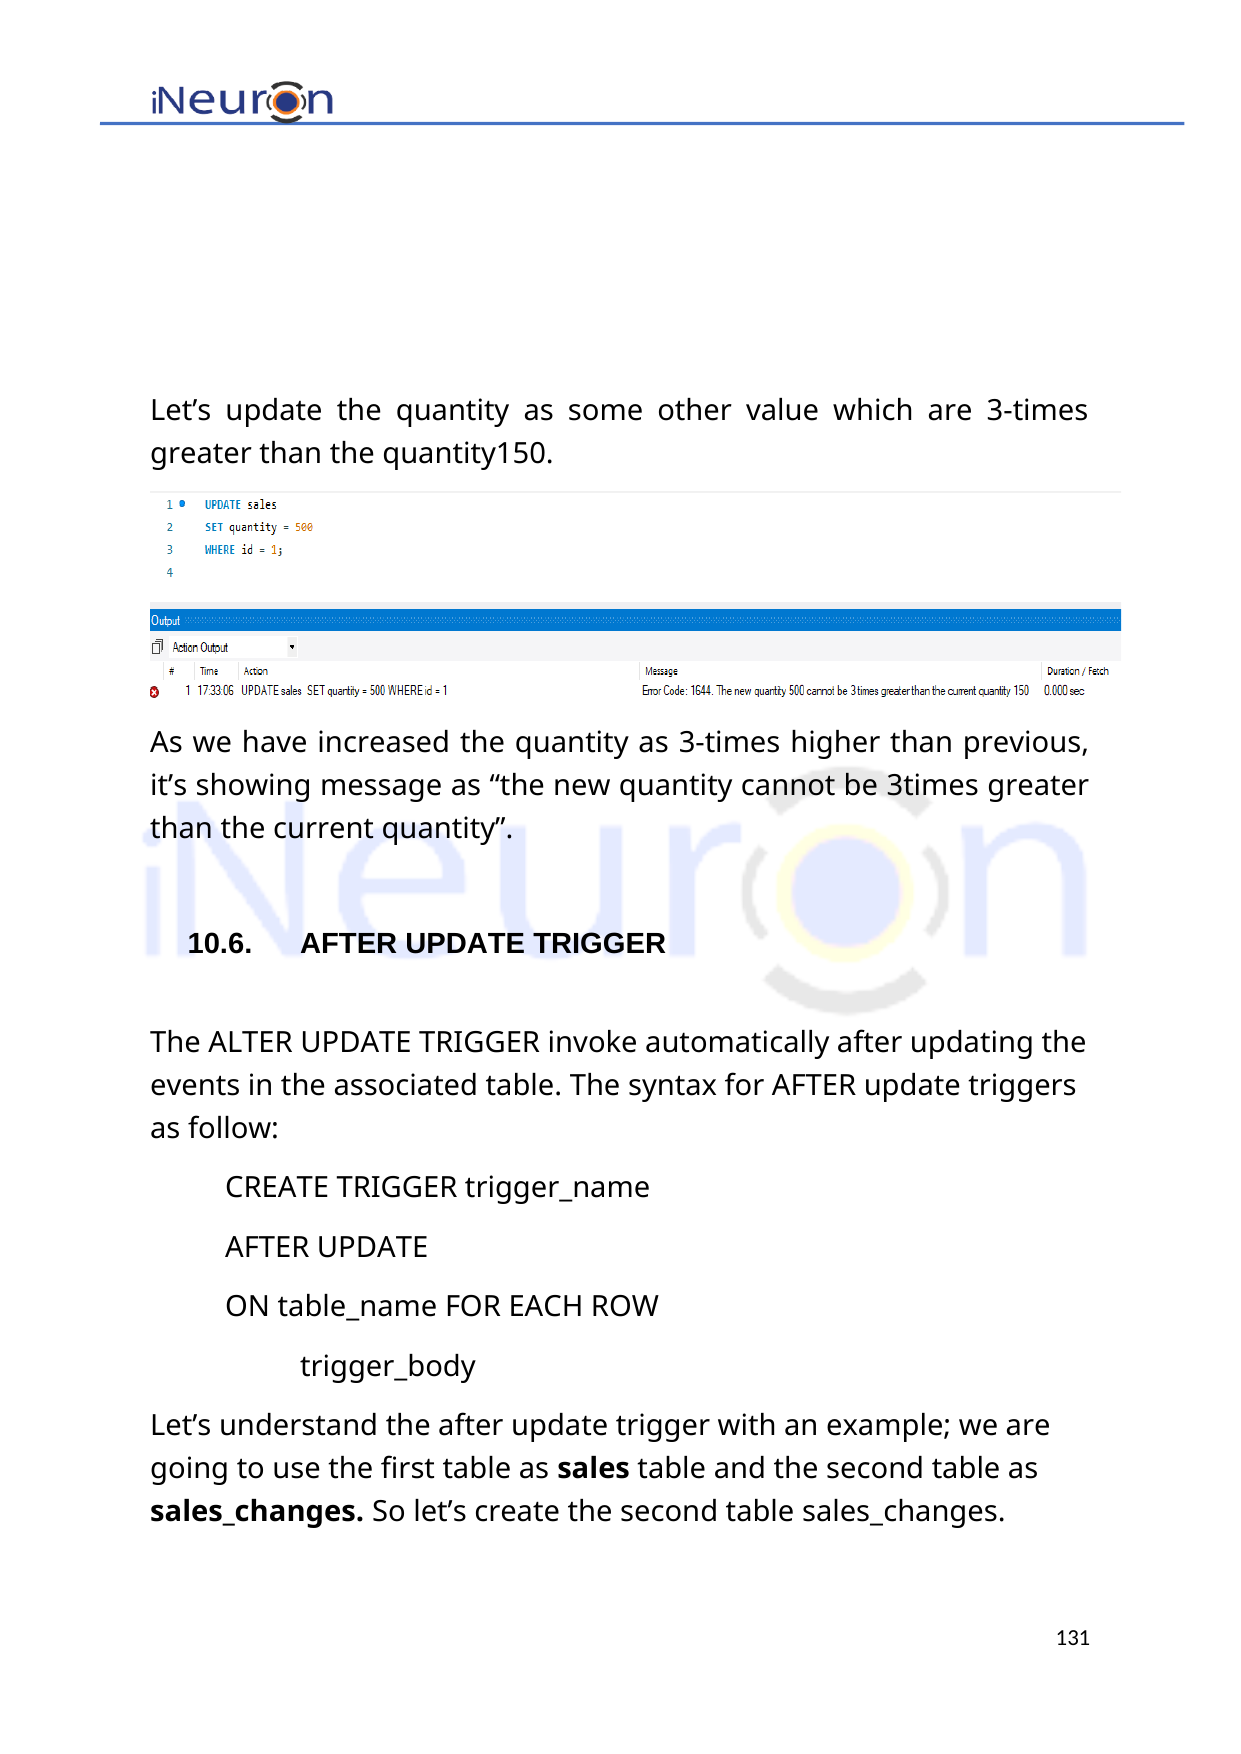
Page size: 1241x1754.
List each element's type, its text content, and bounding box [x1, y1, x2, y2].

text AFTER UPDATE [150, 1226, 1090, 1266]
text Let’s understand the after update trigger with an example; we are going to use the first table as sales table and the second table as sales_changes. So let’s create the second table sales_changes. [150, 1405, 1090, 1530]
text trigger_body [225, 1345, 1090, 1385]
text CREATE TRIGGER trigger_name [150, 1167, 1090, 1206]
picture [150, 75, 335, 124]
picture [150, 491, 1122, 703]
text The ALTER UPDATE TRIGGER invoke automatically after updating the events in the associated table. The syntax for AFTER update triggers as follow: [150, 1022, 1090, 1147]
subtitle AFTER UPDATE TRIGGER [187, 926, 1090, 959]
text Let’s update the quantity as some other value which are 3-times greater than the quantity150. [150, 389, 1090, 472]
text ON table_name FOR EACH ROW [150, 1286, 1090, 1325]
text As we have increased the quantity as 3-times higher than previous, it’s showing message as “the new quantity cannot be 3times greater than the current quantity”. [150, 721, 1090, 847]
